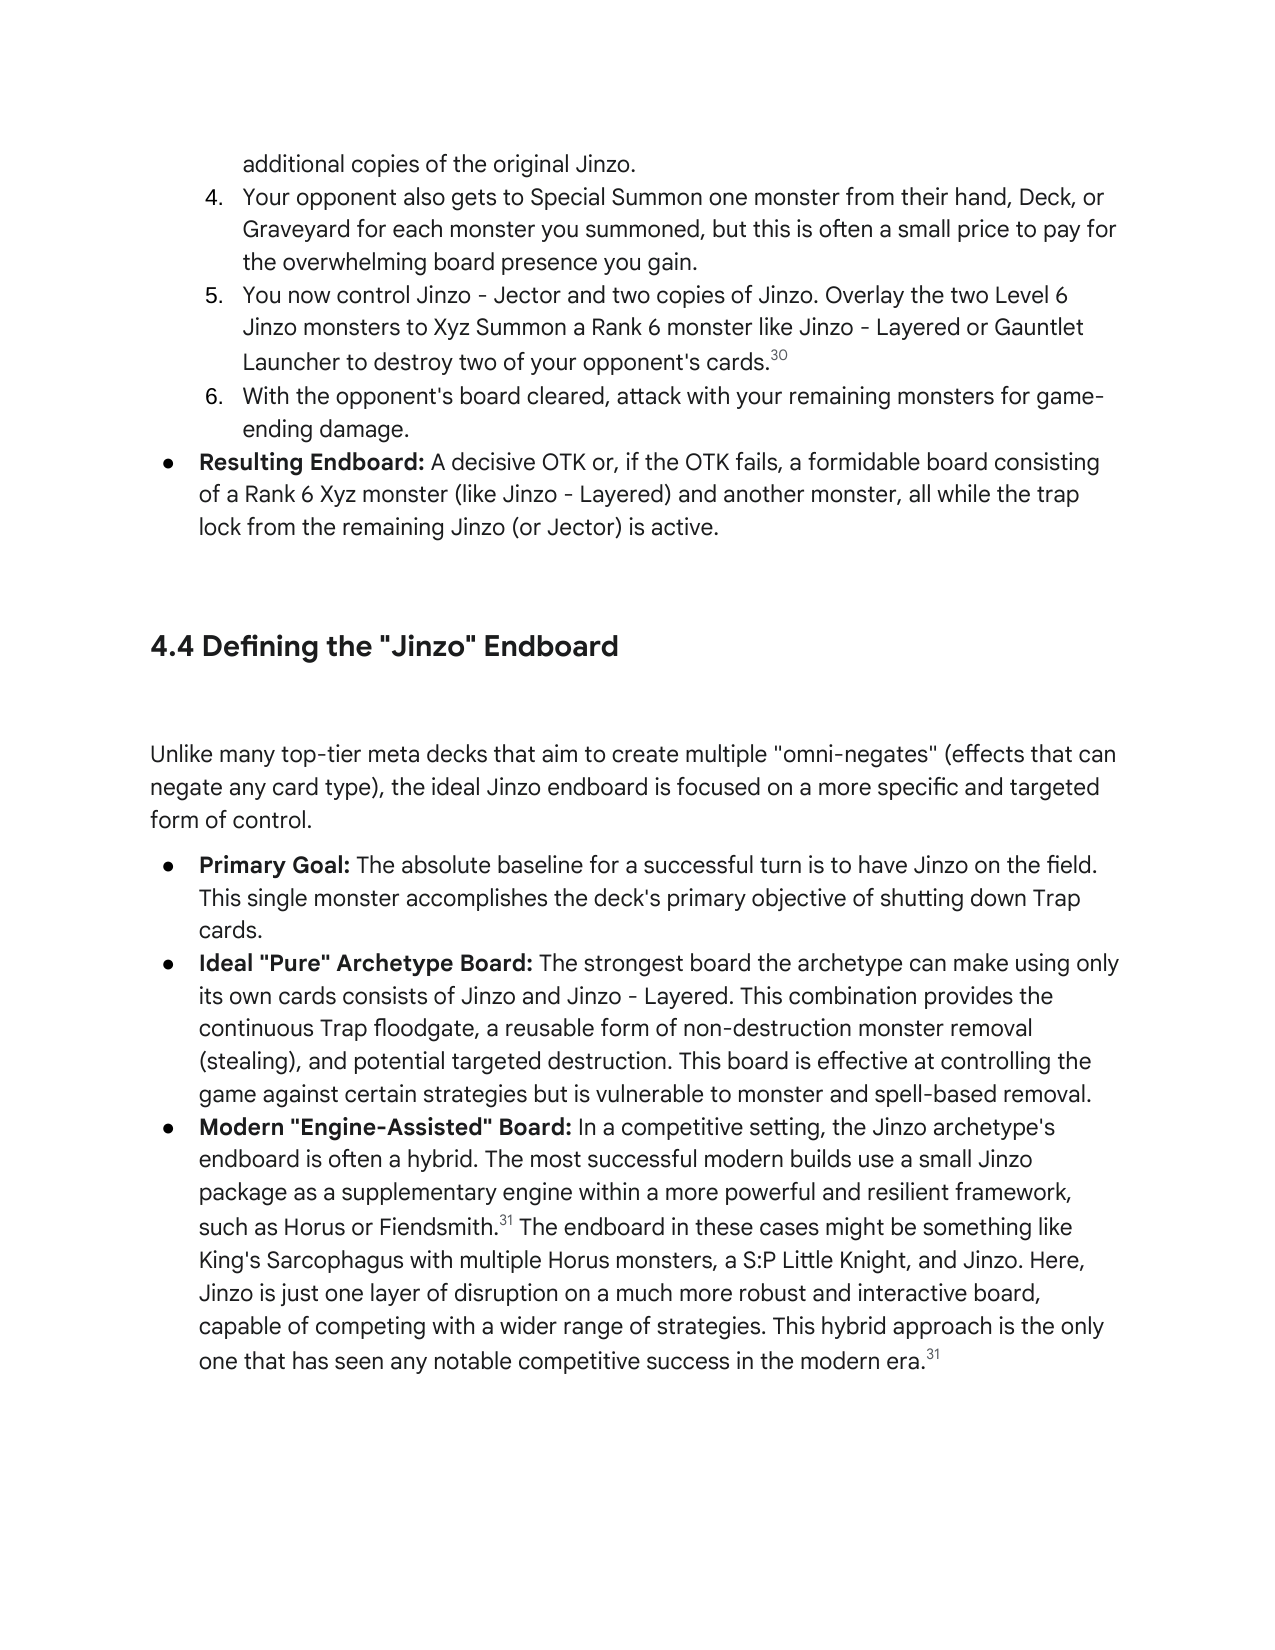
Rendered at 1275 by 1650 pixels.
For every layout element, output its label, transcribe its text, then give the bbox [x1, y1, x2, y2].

list Ideal "Pure" Archetype Board: The strongest board the archetype can make using only its own cards consists of Jinzo and Jinzo - Layered. This combination provides the continuous Trap floodgate, a reusable form of non-destruction monster removal (stealing), and potential targeted destruction. This board is effective at controlling the game against certain strategies but is vulnerable to monster and spell-based removal. [161, 949, 1125, 1109]
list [205, 150, 1125, 179]
subtitle 4.4 Defining the "Jinzo" Endboard [150, 629, 1125, 665]
text Unlike many top-tier meta decks that aim to create multiple "omni-negates" (effects that can negate any card type), the ideal Jinzo endboard is focused on a more specific and targeted form of control. [150, 741, 1125, 835]
list You now control Jinzo - Jector and two copies of Jinzo. Overlay the two Level 6 Jinzo monsters to Xyz Summon a Rank 6 monster like Jinzo - Layered or Gauntlet Launcher to destroy two of your opponent's cards.30 [205, 281, 1125, 378]
list Resulting Endboard: A decisive OTK or, if the OTK fails, a formidable board consisting of a Rank 6 Xyz monster (like Jinzo - Layered) and another monster, all while the trap lock from the remaining Jinzo (or Jector) is active. [161, 448, 1125, 542]
list With the opponent's board cleared, attack with your remaining monsters for game-ending damage. [205, 382, 1125, 444]
list Primary Goal: The absolute baseline for a successful turn is to have Jinzo on the field. This single monster accomplishes the deck's primary objective of shutting down Trap cards. [161, 851, 1125, 945]
list Modern "Engine-Assisted" Board: In a competitive setting, the Jinzo archetype's endboard is often a hybrid. The most successful modern builds use a small Jinzo package as a supplementary engine within a more powerful and resilient framework, such as Horus or Fiendsmith.31 The endboard in these cases might be something like King's Sarcophagus with multiple Horus monsters, a S:P Little Knight, and Jinzo. Here, Jinzo is just one layer of disruption on a much more robust and interactive board, capable of competing with a wider range of strategies. This hybrid approach is the only one that has seen any notable competitive success in the modern era.31 [161, 1113, 1125, 1377]
list Your opponent also gets to Special Summon one monster from their hand, Deck, or Graveyard for each monster you summoned, but this is often a small price to pay for the overwhelming board presence you gain. [205, 183, 1125, 277]
